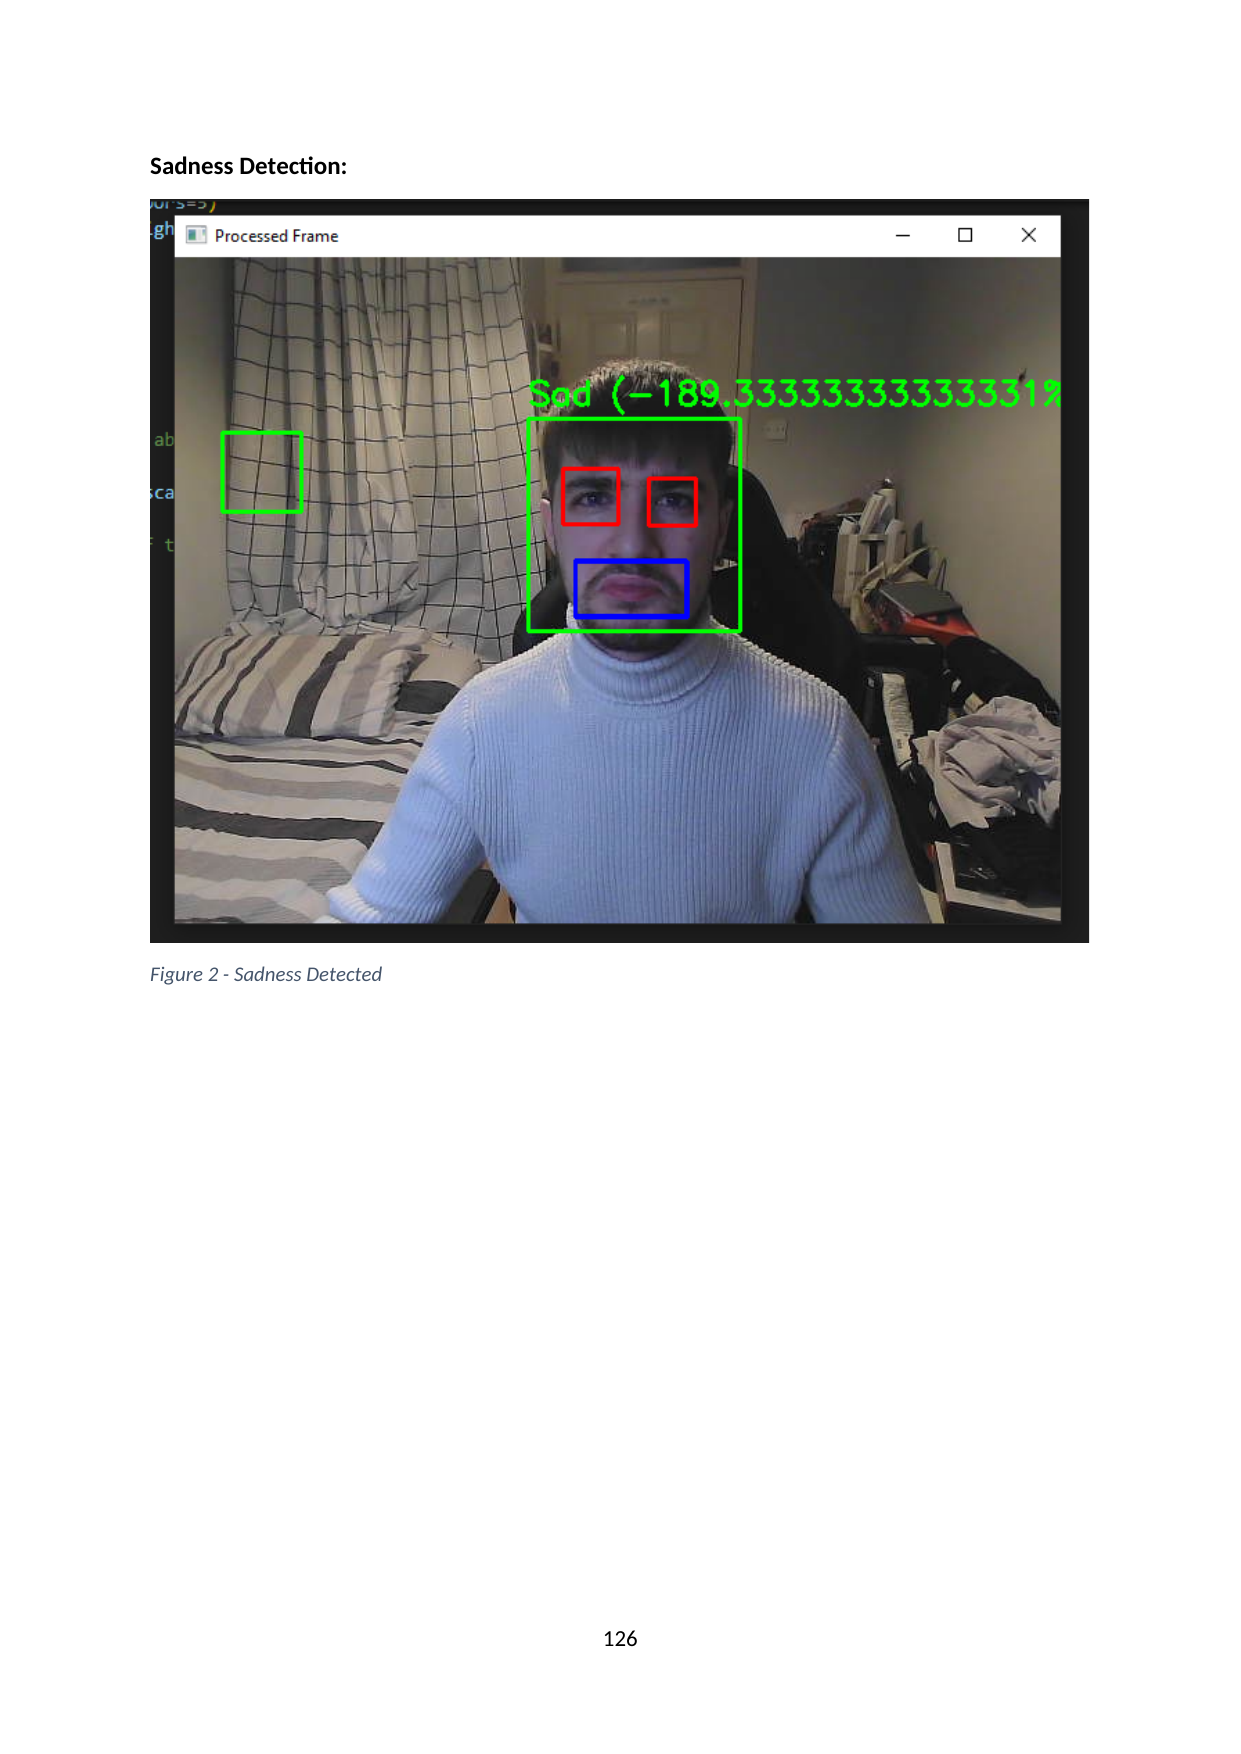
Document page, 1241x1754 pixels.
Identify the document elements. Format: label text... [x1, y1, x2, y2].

text Figure 2 - Sadness Detected [150, 961, 1090, 987]
text Sadness Detection: [150, 150, 1090, 181]
picture [150, 199, 1090, 943]
